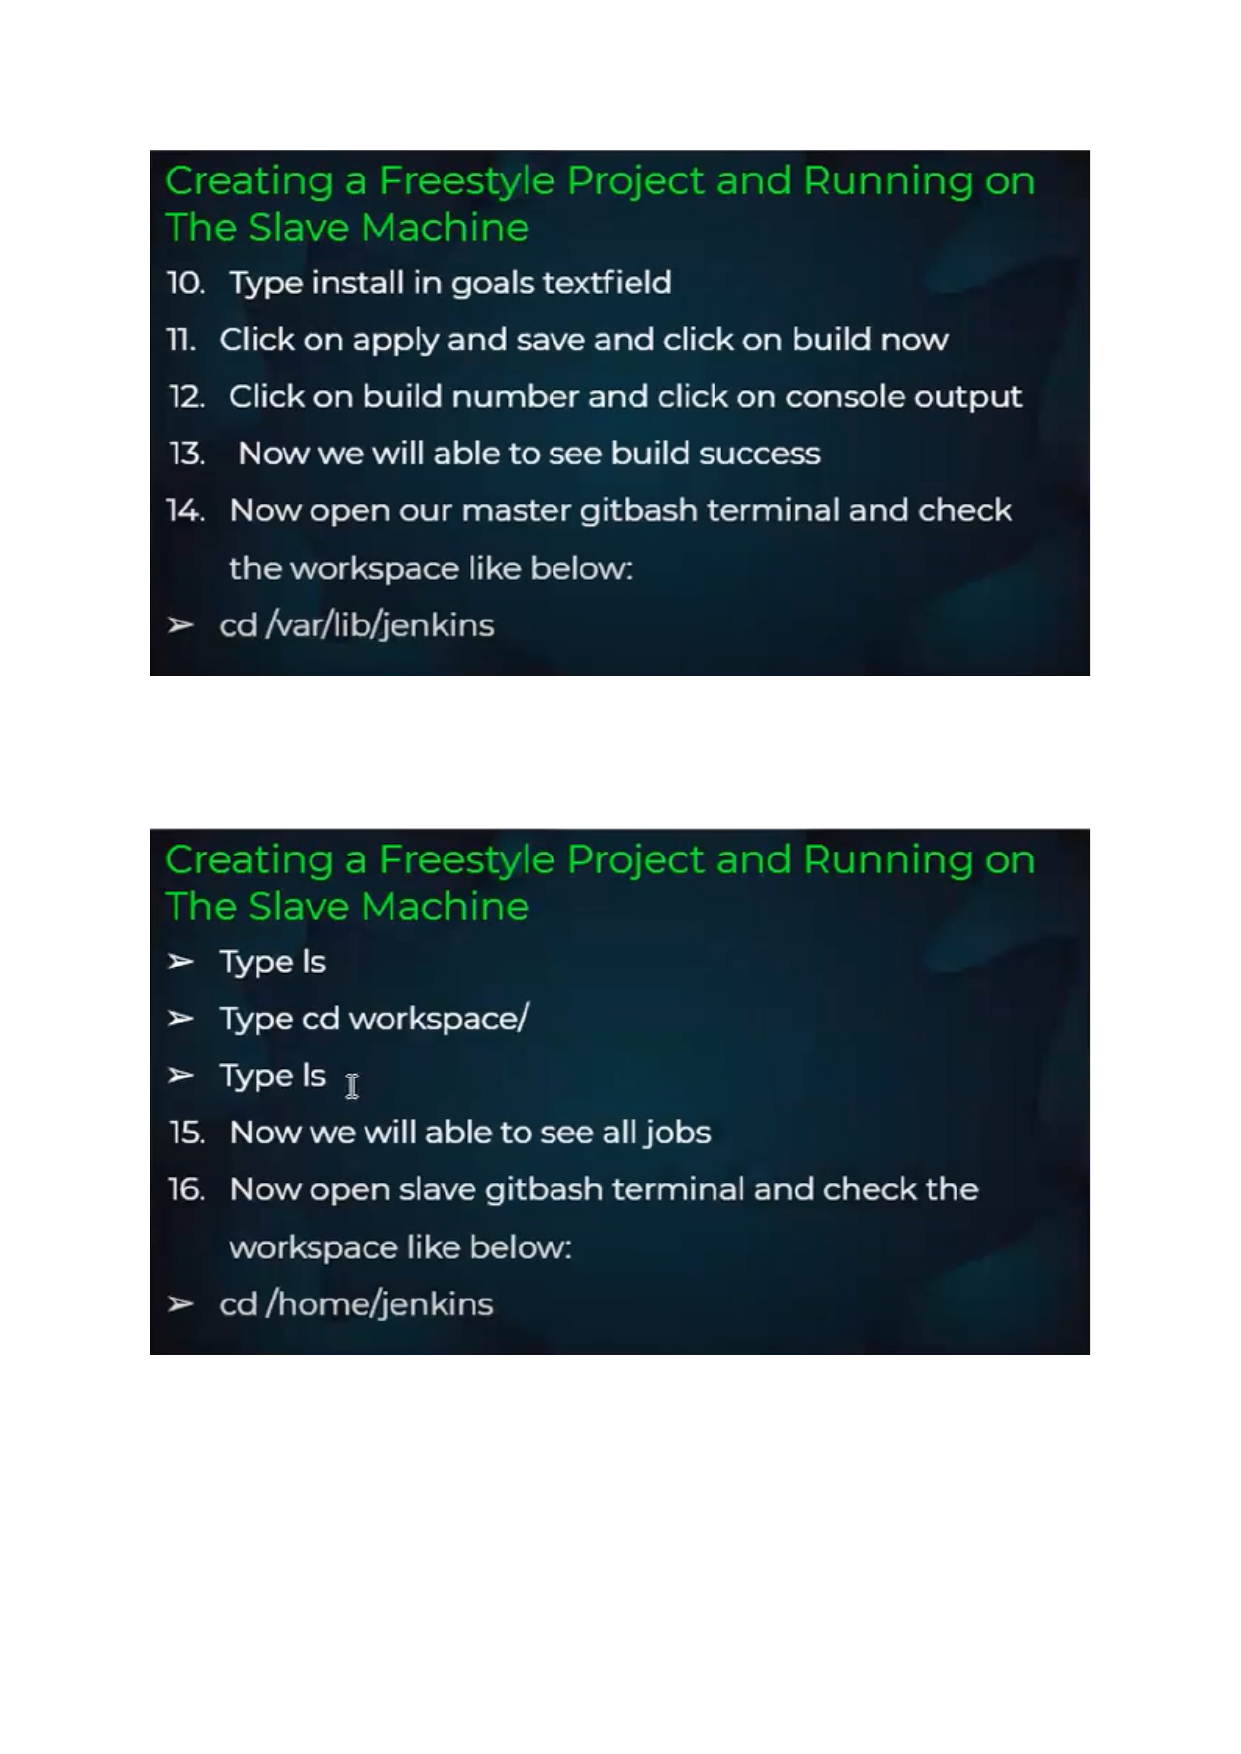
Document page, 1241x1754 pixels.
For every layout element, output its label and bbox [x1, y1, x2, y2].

picture [150, 150, 1091, 676]
picture [150, 828, 1091, 1355]
